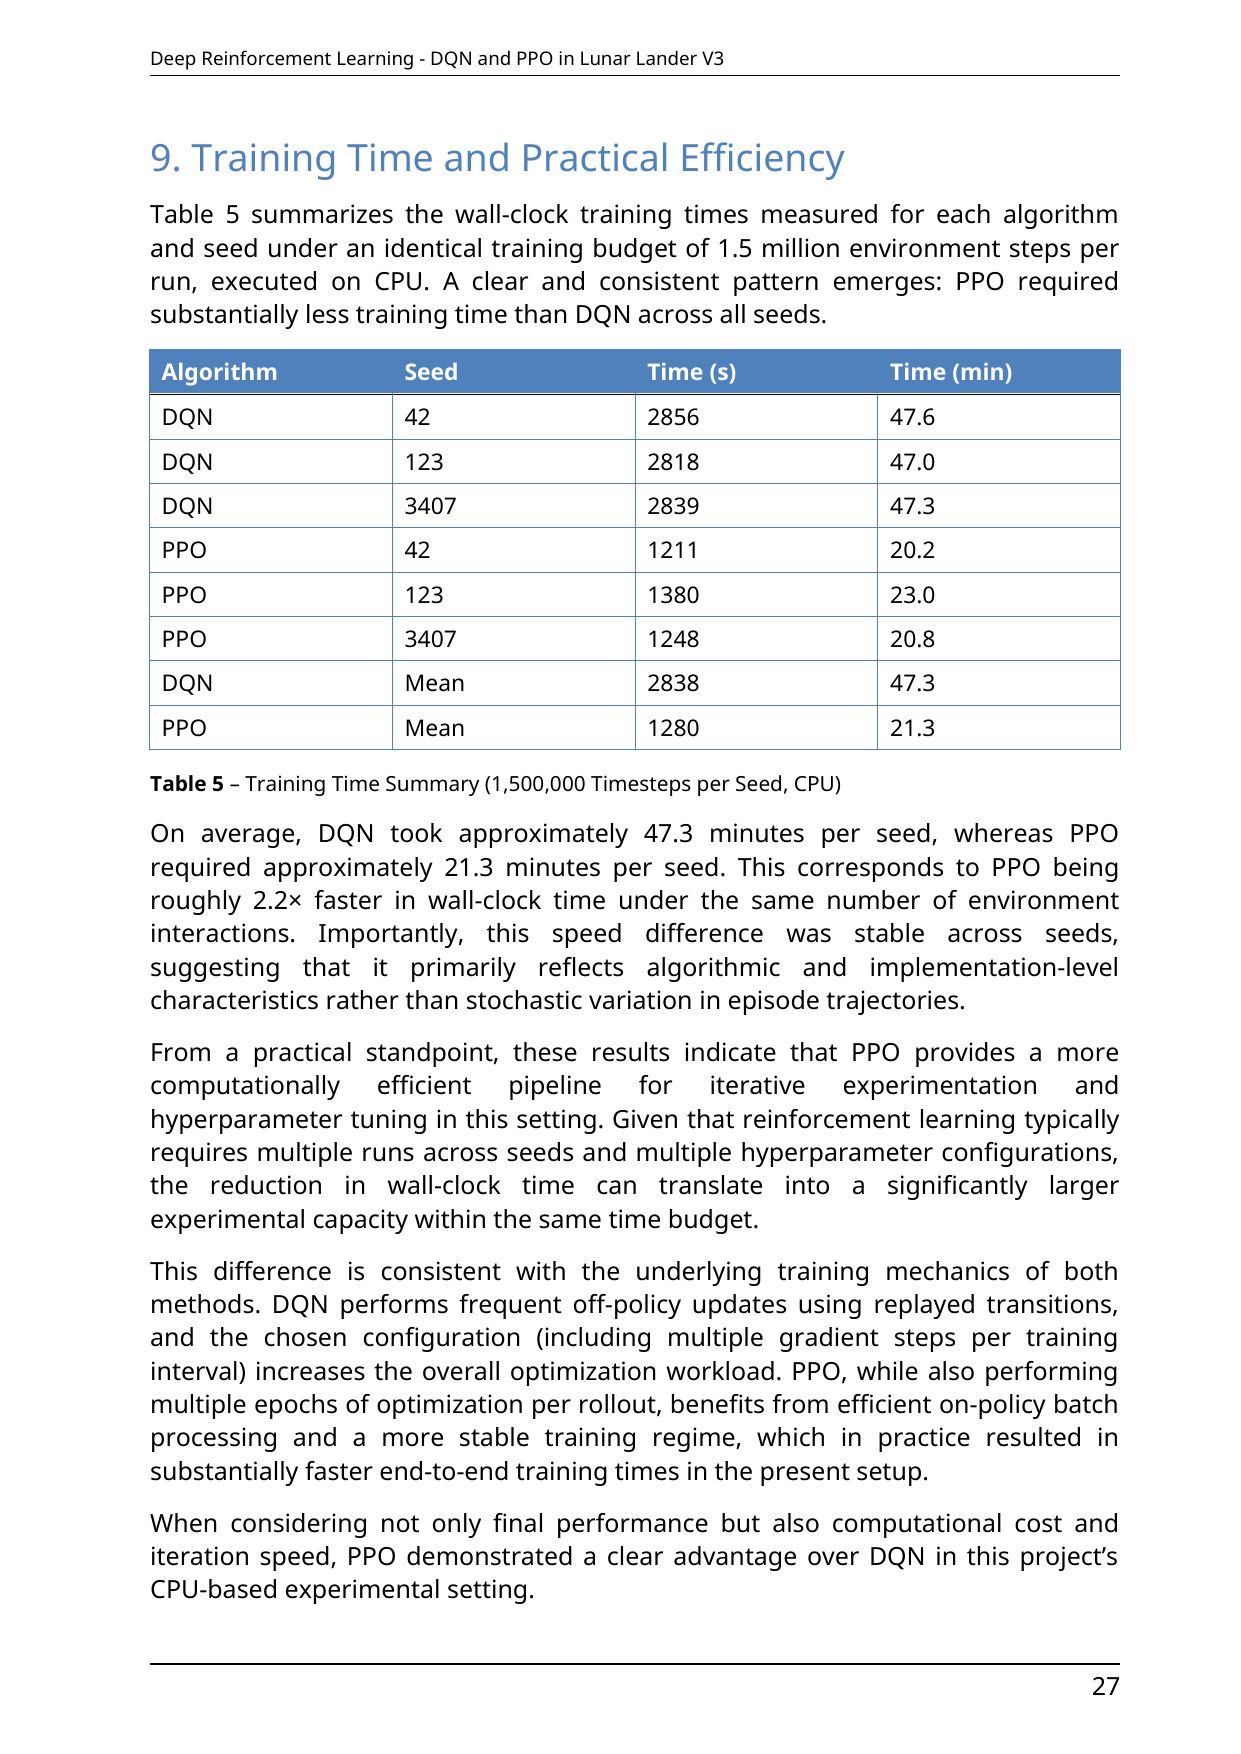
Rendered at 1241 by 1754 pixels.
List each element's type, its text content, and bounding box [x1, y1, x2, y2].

table_cell 47.0 [878, 440, 1120, 483]
table_cell 2818 [636, 440, 877, 483]
table_cell PPO [150, 573, 392, 616]
table_cell PPO [150, 706, 392, 749]
table_cell DQN [150, 440, 392, 483]
text This difference is consistent with the underlying training mechanics of both methods. DQN performs frequent off-policy updates using replayed transitions, and the chosen configuration (including multiple gradient steps per training interval) increases the overall optimization workload. PPO, while also performing multiple epochs of optimization per rollout, benefits from efficient on-policy batch processing and a more stable training regime, which in practice resulted in substantially faster end-to-end training times in the present setup. [150, 1253, 1120, 1487]
table_cell 20.2 [878, 528, 1120, 572]
table_cell 1280 [636, 706, 877, 749]
table_header Time (s) [636, 350, 877, 393]
table_cell Mean [393, 661, 635, 705]
text When considering not only final performance but also computational cost and iteration speed, PPO demonstrated a clear advantage over DQN in this project’s CPU-based experimental setting. [150, 1506, 1120, 1606]
table_cell 3407 [393, 617, 635, 660]
table_cell 42 [393, 528, 635, 572]
table_cell 2838 [636, 661, 877, 705]
table_cell Mean [393, 706, 635, 749]
table_header Seed [393, 350, 635, 393]
table_cell DQN [150, 395, 392, 438]
table_cell 1211 [636, 528, 877, 572]
table_cell 20.8 [878, 617, 1120, 660]
table_header Time (min) [878, 350, 1120, 393]
table_cell PPO [150, 617, 392, 660]
text On average, DQN took approximately 47.3 minutes per seed, whereas PPO required approximately 21.3 minutes per seed. This corresponds to PPO being roughly 2.2× faster in wall-clock time under the same number of environment interactions. Importantly, this speed difference was stable across seeds, suggesting that it primarily reflects algorithmic and implementation-level characteristics rather than stochastic variation in episode trajectories. [150, 816, 1120, 1016]
table_cell 23.0 [878, 573, 1120, 616]
table_cell 1380 [636, 573, 877, 616]
text Table 5 – Training Time Summary (1,500,000 Timesteps per Seed, CPU) [150, 769, 1120, 797]
table_cell 42 [393, 395, 635, 438]
table_cell PPO [150, 528, 392, 572]
table_cell 2839 [636, 484, 877, 527]
table_cell 47.6 [878, 395, 1120, 438]
table_cell 47.3 [878, 661, 1120, 705]
table_cell 123 [393, 440, 635, 483]
table_cell 47.3 [878, 484, 1120, 527]
table_cell 21.3 [878, 706, 1120, 749]
table_header Algorithm [150, 350, 392, 393]
text Table 5 summarizes the wall-clock training times measured for each algorithm and seed under an identical training budget of 1.5 million environment steps per run, executed on CPU. A clear and consistent pattern emerges: PPO required substantially less training time than DQN across all seeds. [150, 197, 1120, 330]
subtitle 9. Training Time and Practical Efficiency [150, 145, 1120, 178]
table_cell DQN [150, 661, 392, 705]
table_cell 2856 [636, 395, 877, 438]
table_cell 123 [393, 573, 635, 616]
table_cell 3407 [393, 484, 635, 527]
text From a practical standpoint, these results indicate that PPO provides a more computationally efficient pipeline for iterative experimentation and hyperparameter tuning in this setting. Given that reinforcement learning typically requires multiple runs across seeds and multiple hyperparameter configurations, the reduction in wall-clock time can translate into a significantly larger experimental capacity within the same time budget. [150, 1035, 1120, 1235]
table_cell 1248 [636, 617, 877, 660]
table_cell DQN [150, 484, 392, 527]
